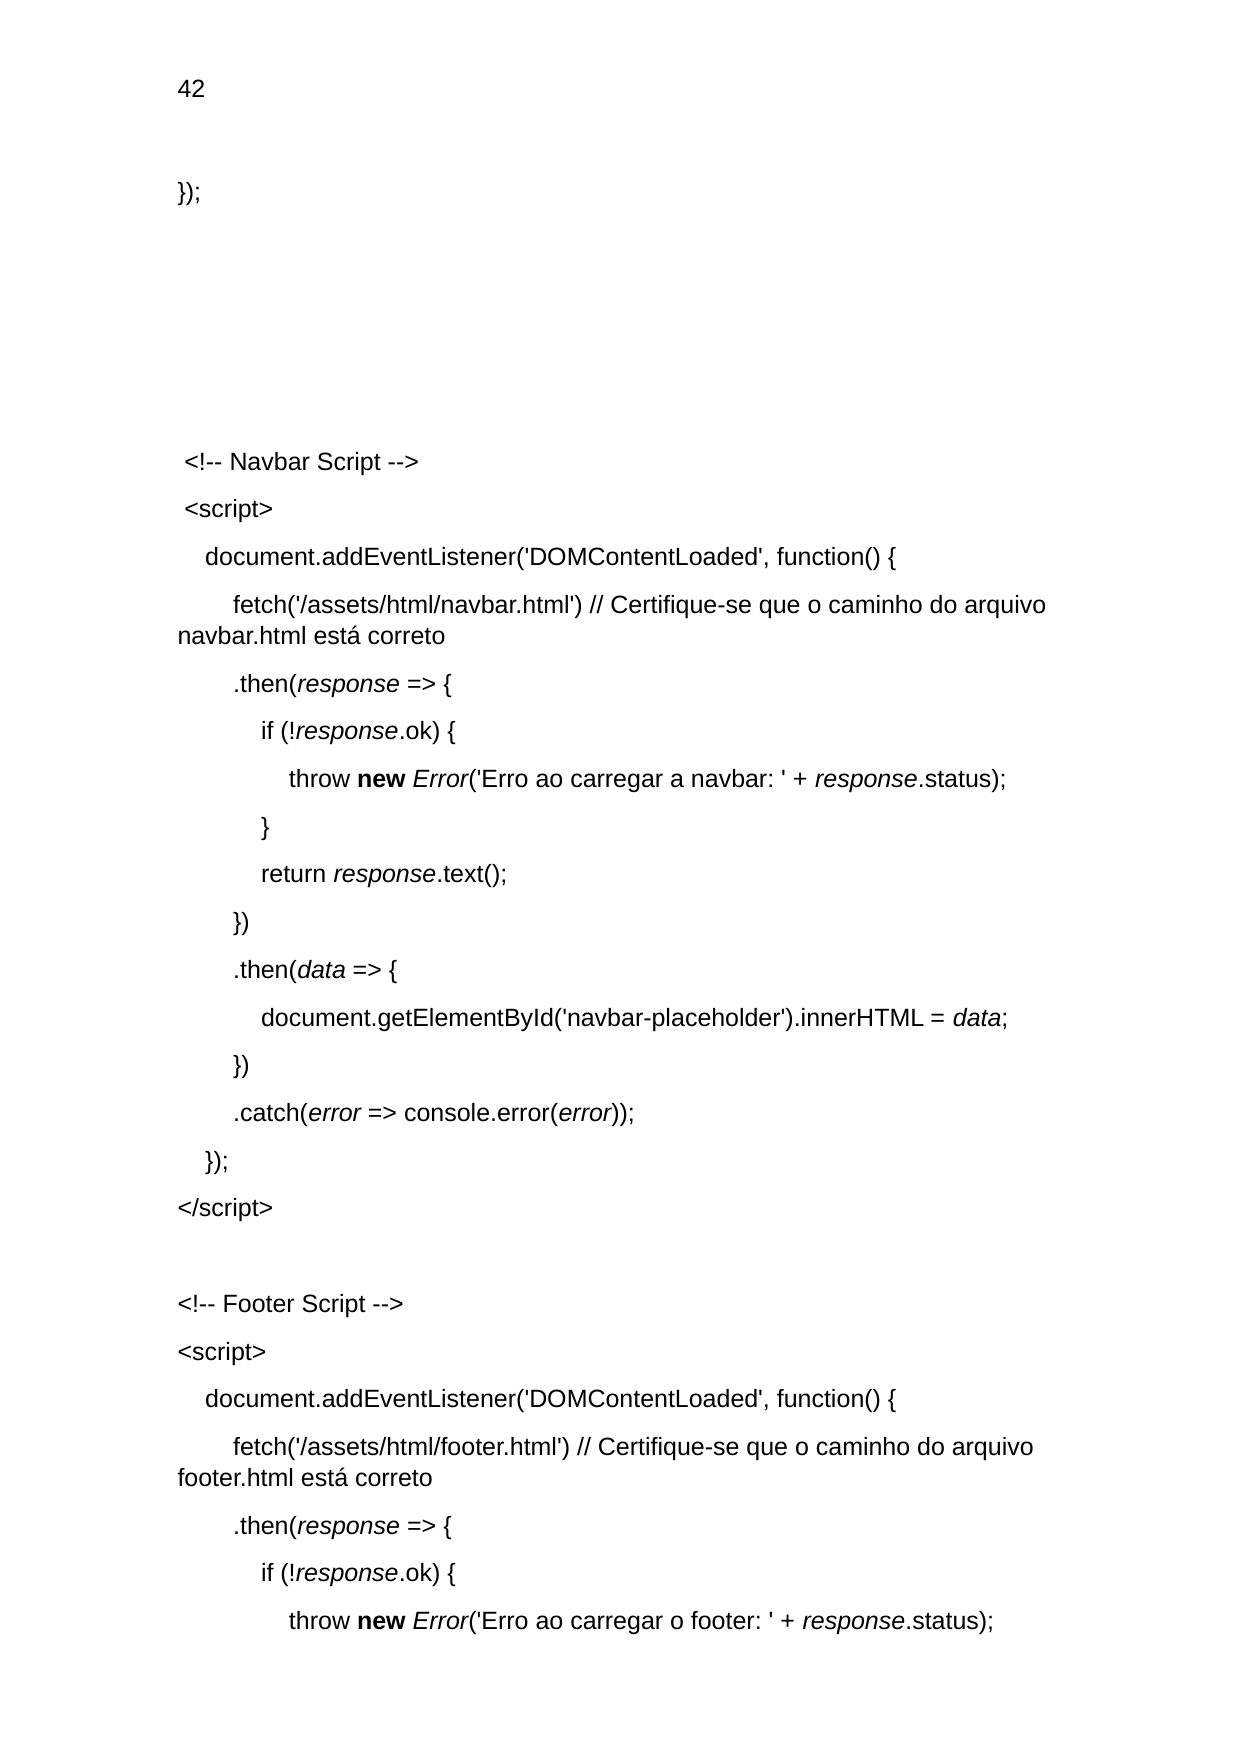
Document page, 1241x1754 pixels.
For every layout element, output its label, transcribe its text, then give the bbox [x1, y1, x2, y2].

text fetch('/assets/html/navbar.html') // Certifique-se que o caminho do arquivo navbar.html está correto [177, 590, 1122, 650]
text .catch(error => console.error(error)); [177, 1098, 1122, 1127]
text <!-- Navbar Script --> [177, 447, 1122, 476]
text if (!response.ok) { [177, 1558, 1122, 1587]
text return response.text(); [177, 859, 1122, 888]
text if (!response.ok) { [177, 716, 1122, 745]
text document.getElementById('navbar-placeholder').innerHTML = data; [177, 1003, 1122, 1031]
text }); [177, 177, 1122, 206]
text }) [177, 907, 1122, 936]
text <script> [177, 1337, 1122, 1365]
text </script> [177, 1193, 1122, 1222]
text throw new Error('Erro ao carregar o footer: ' + response.status); [177, 1606, 1122, 1635]
text }); [177, 1146, 1122, 1174]
text .then(response => { [177, 669, 1122, 697]
text fetch('/assets/html/footer.html') // Certifique-se que o caminho do arquivo footer.html está correto [177, 1432, 1122, 1492]
text } [177, 812, 1122, 841]
text }) [177, 1050, 1122, 1079]
text .then(data => { [177, 955, 1122, 984]
text .then(response => { [177, 1511, 1122, 1539]
text document.addEventListener('DOMContentLoaded', function() { [177, 542, 1122, 571]
text throw new Error('Erro ao carregar a navbar: ' + response.status); [177, 764, 1122, 793]
text <script> [177, 494, 1122, 523]
text document.addEventListener('DOMContentLoaded', function() { [177, 1384, 1122, 1413]
text <!-- Footer Script --> [177, 1289, 1122, 1318]
